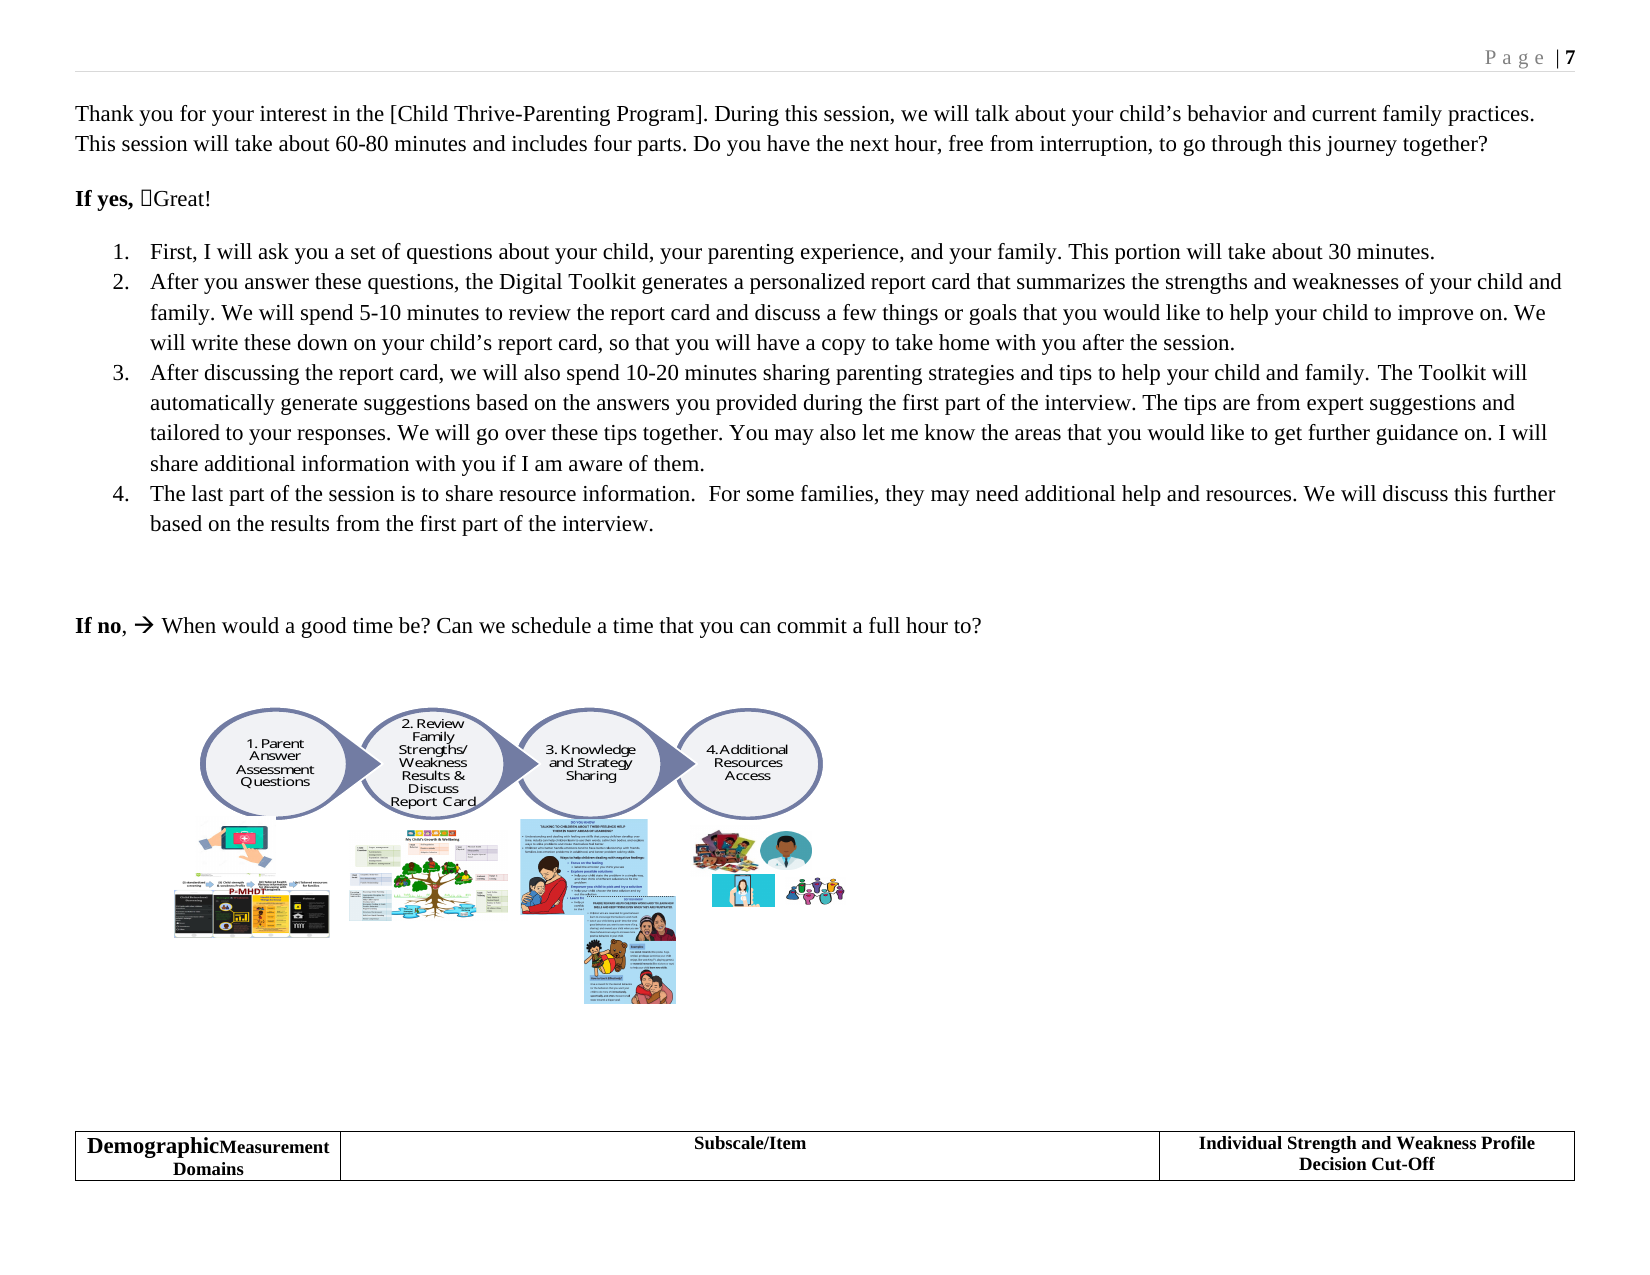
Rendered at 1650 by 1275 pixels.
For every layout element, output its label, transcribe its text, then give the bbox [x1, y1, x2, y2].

list The last part of the session is to share resource information. For some families, they may need additional help and resources. We will discuss this further based on the results from the first part of the interview. [112, 480, 1575, 536]
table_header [76, 1132, 340, 1180]
text Thank you for your interest in the [Child Thrive-Parenting Program]. During this session, we will talk about your child’s behavior and current family practices. This session will take about 60-80 minutes and includes four parts. Do you have the next hour, free from interruption, to go through this journey together? [75, 100, 1575, 157]
list First, I will ask you a set of questions about your child, your parenting experience, and your family. This portion will take about 30 minutes. [112, 238, 1575, 264]
text If no, When would a good time be? Can we schedule a time that you can commit a full hour to? [75, 612, 1575, 638]
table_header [1160, 1132, 1574, 1180]
text If yes, Great! [75, 181, 1575, 213]
list After you answer these questions, the Digital Toolkit generates a personalized report card that summarizes the strengths and weaknesses of your child and family. We will spend 5-10 minutes to review the report card and discuss a few things or goals that you would like to help your child to improve on. We will write these down on your child’s report card, so that you will have a copy to take home with you after the session. [112, 268, 1575, 355]
table_header Subscale/Item [341, 1132, 1159, 1180]
list After discussing the report card, we will also spend 10-20 minutes sharing parenting strategies and tips to help your child and family. The Toolkit will automatically generate suggestions based on the answers you provided during the first part of the interview. The tips are from expert suggestions and tailored to your responses. We will go over these tips together. You may also let me know the areas that you would like to get further guidance on. I will share additional information with you if I am aware of them. [112, 359, 1575, 476]
